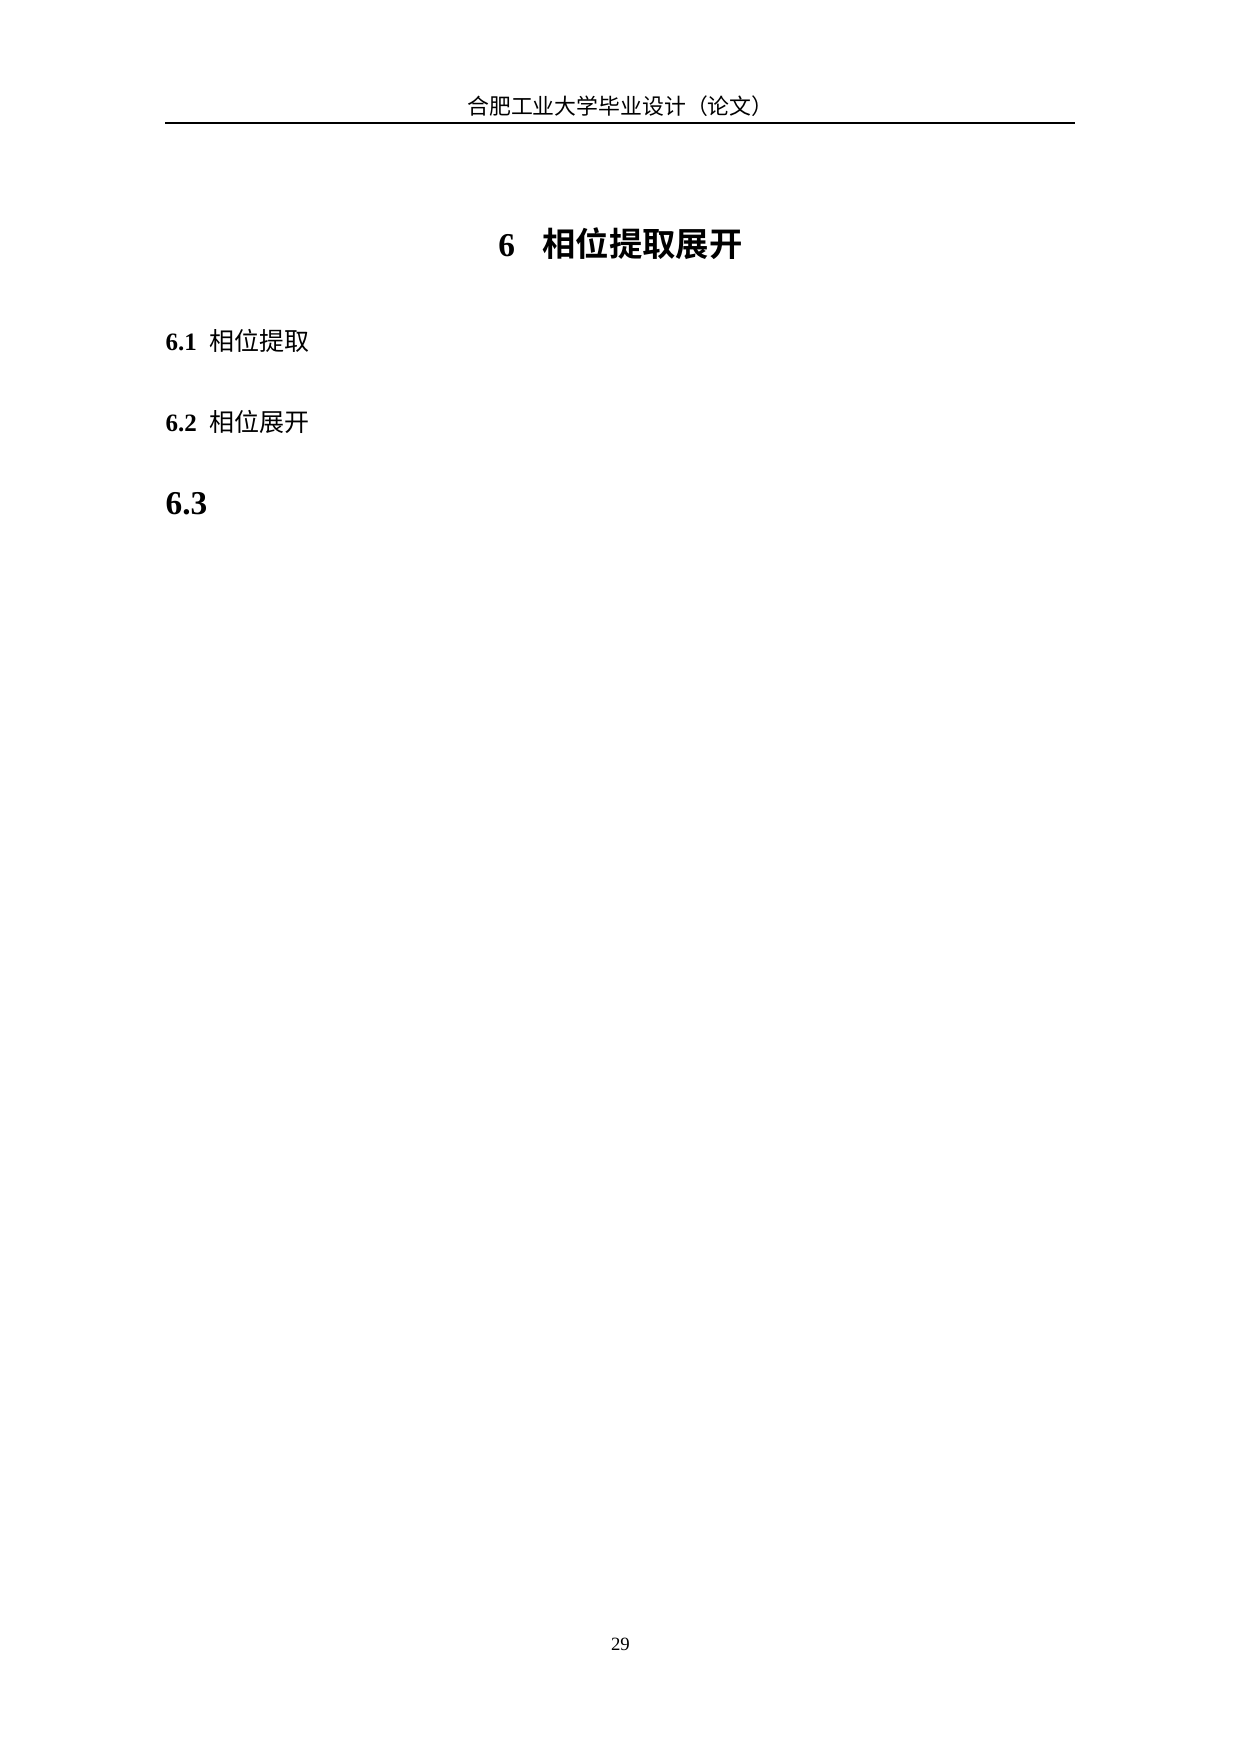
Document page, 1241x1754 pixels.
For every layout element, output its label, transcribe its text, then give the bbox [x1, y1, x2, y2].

text 相位提取 [165, 307, 1075, 372]
text 相位展开 [165, 388, 1075, 453]
text 相位提取展开 [165, 210, 1075, 275]
